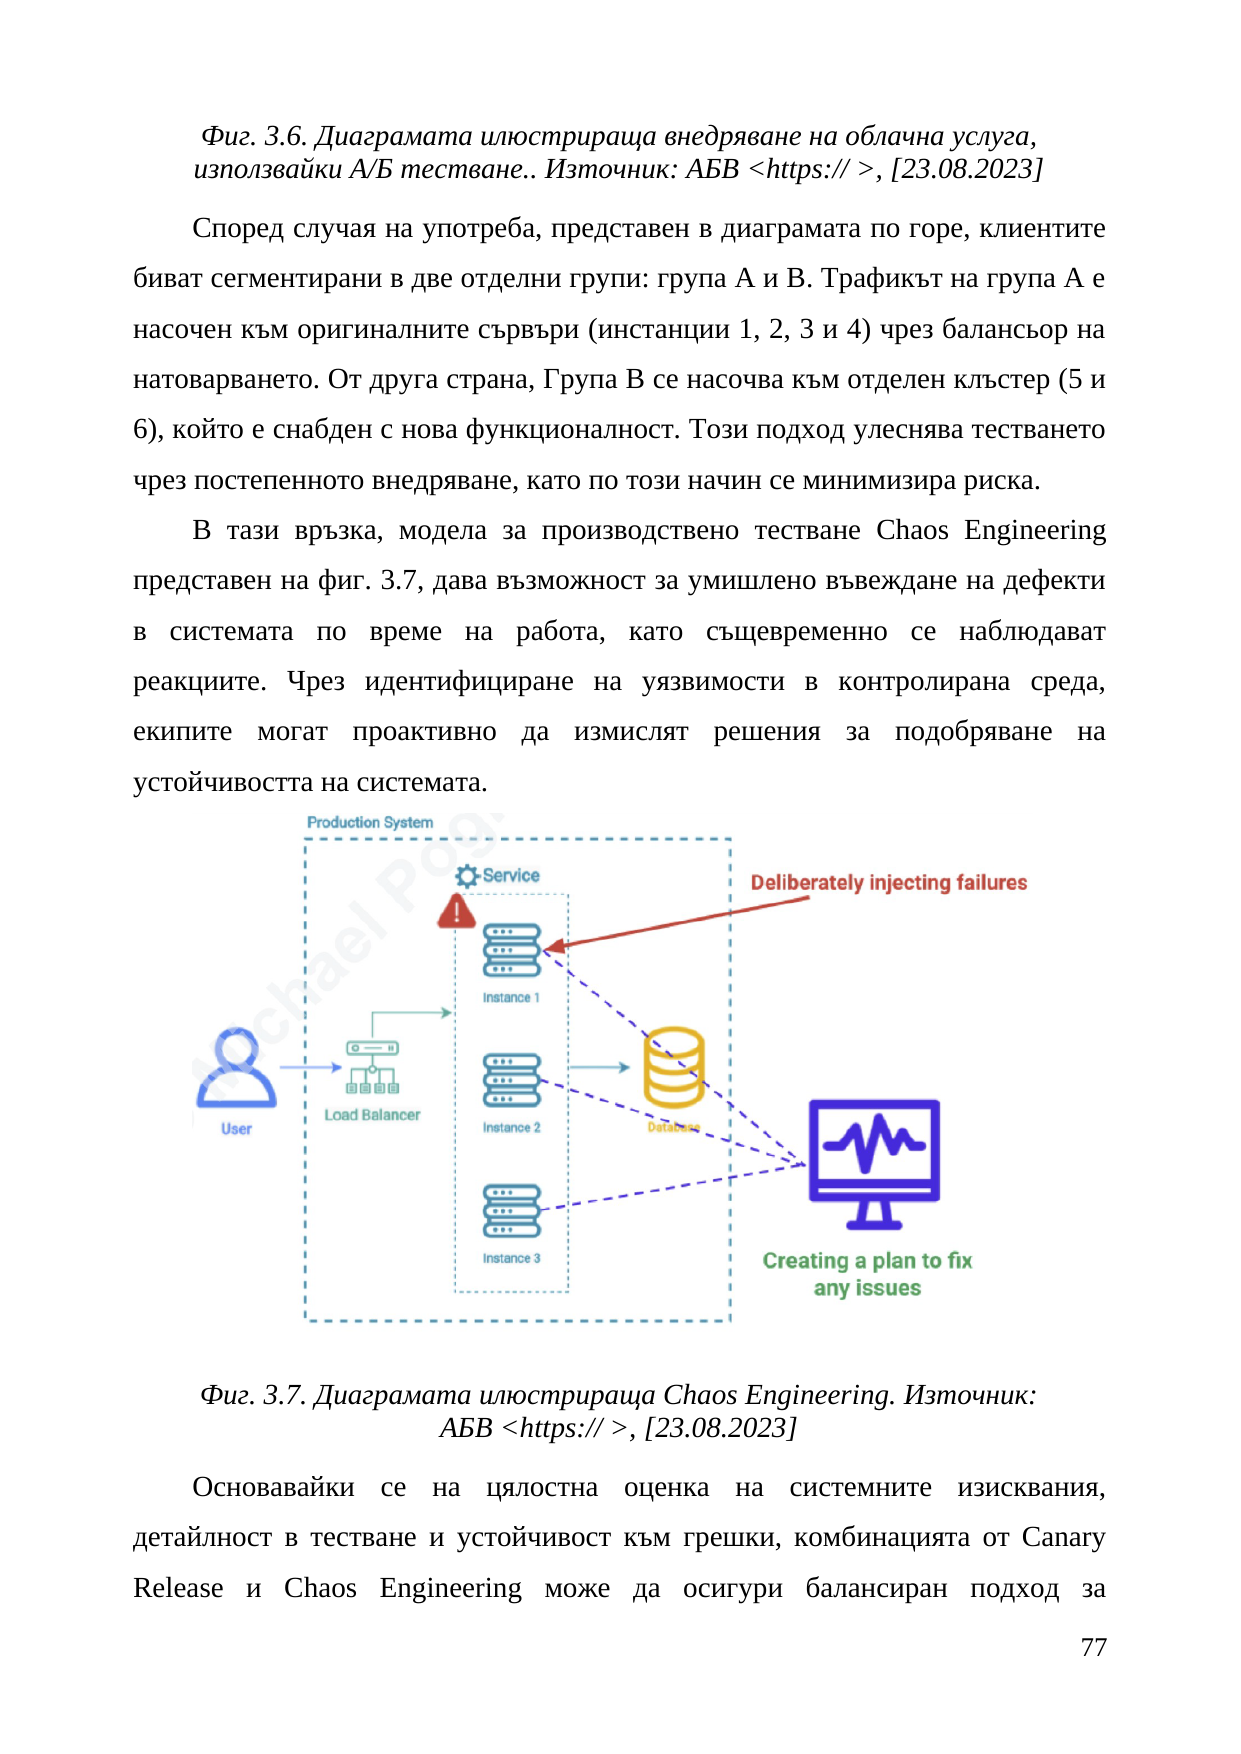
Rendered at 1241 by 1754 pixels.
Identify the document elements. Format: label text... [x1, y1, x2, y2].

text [133, 1469, 1107, 1603]
title Фиг. 3.7. Диаграмата илюстрираща Chaos Engineering. Източник: АБВ <https:// >, [23.08.2023] [192, 1377, 1048, 1444]
text Според случая на употреба, представен в диаграмата по горе, клиентите биват сегментирани в две отделни групи: група A и B. Трафикът на група A е насочен към оригиналните сървъри (инстанции 1, 2, 3 и 4) чрез балансьор на натоварването. От друга страна, Група B се насочва към отделен клъстер (5 и 6), който е снабден с нова функционалност. Този подход улеснява тестването чрез постепенното внедряване, като по този начин се минимизира риска. [133, 210, 1107, 495]
picture [192, 813, 1033, 1336]
title Фиг. 3.6. Диаграмата илюстрираща внедряване на облачна услуга, използвайки А/Б тестване.. Източник: АБВ <https:// >, [23.08.2023] [192, 118, 1048, 185]
text В тази връзка, модела за производствено тестване Chaos Engineering представен на фиг. 3.7, дава възможност за умишлено въвеждане на дефекти в системата по време на работа, като същевременно се наблюдават реакциите. Чрез идентифициране на уязвимости в контролирана среда, екипите могат проактивно да измислят решения за подобряване на устойчивостта на системата. [133, 512, 1107, 797]
